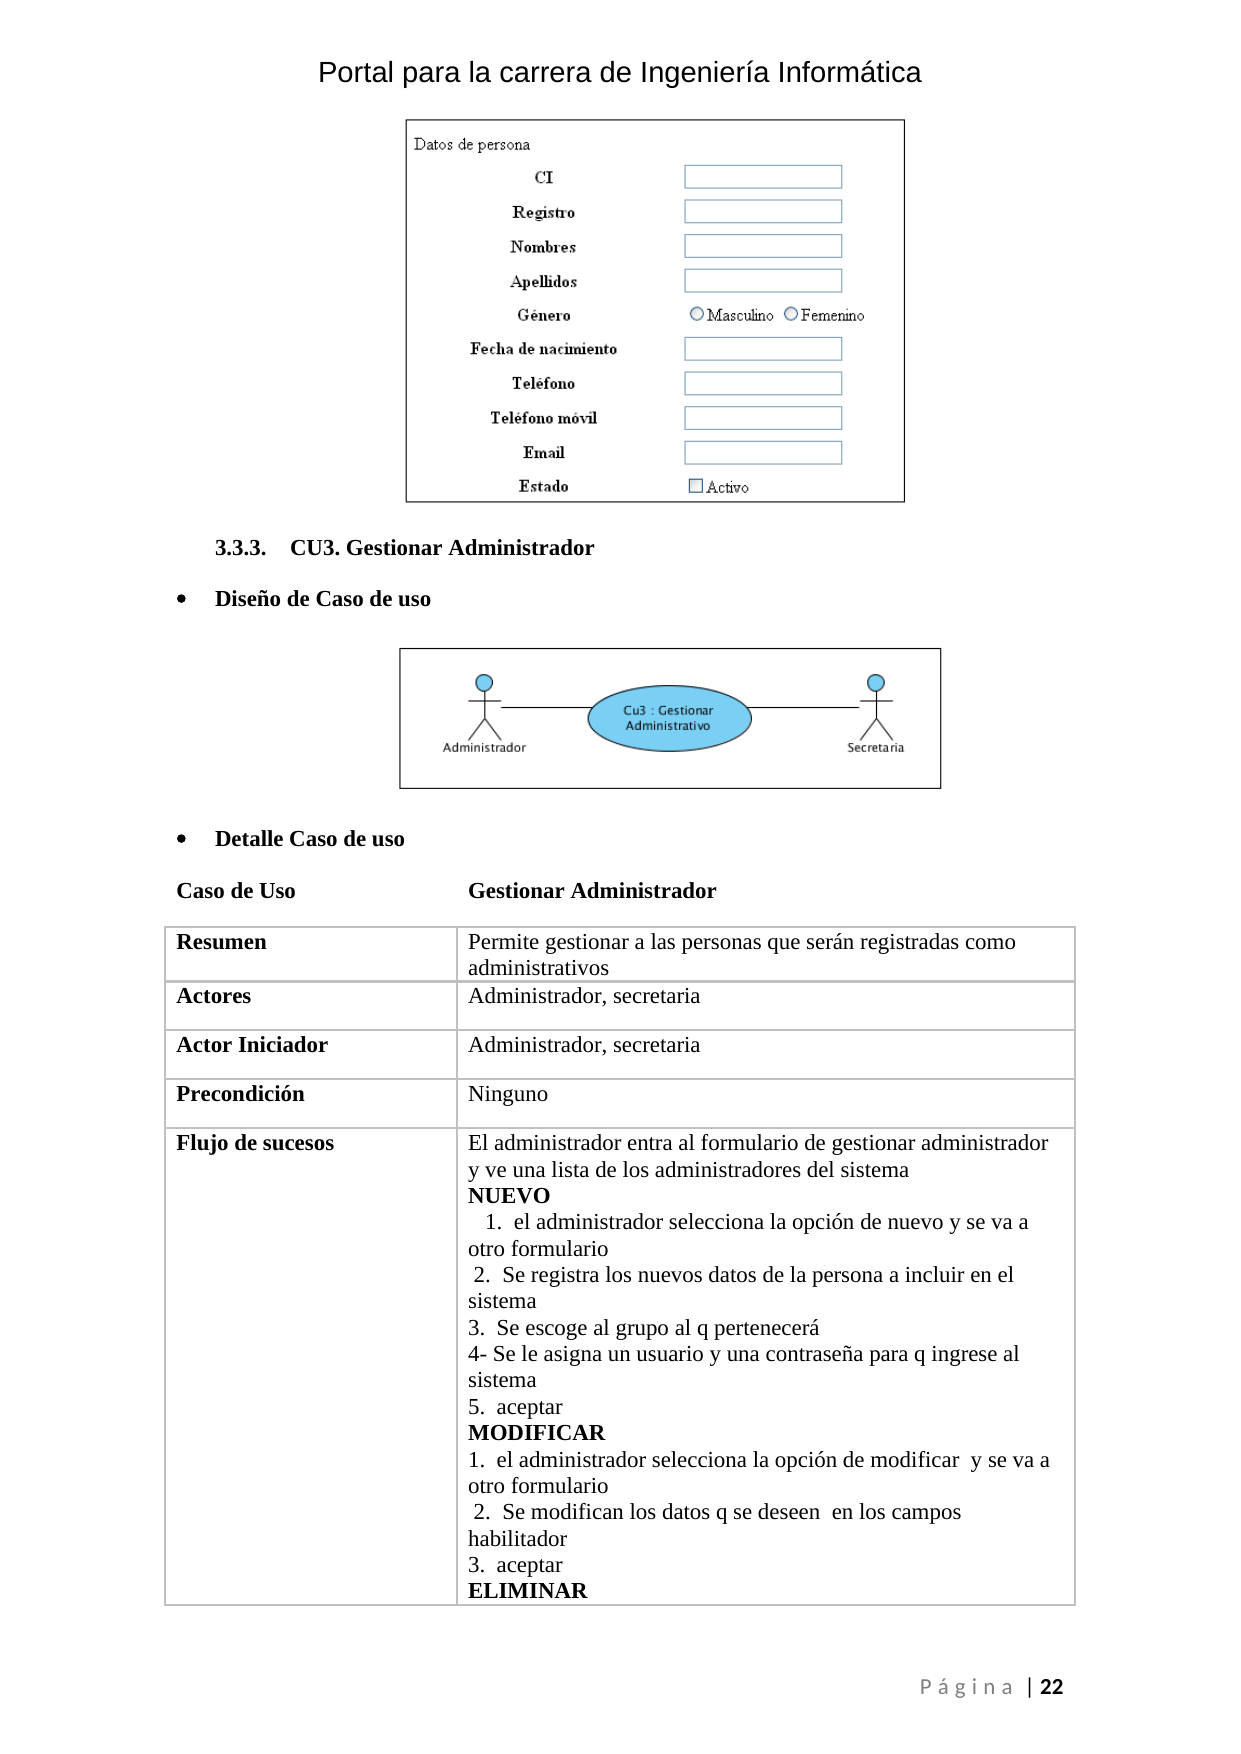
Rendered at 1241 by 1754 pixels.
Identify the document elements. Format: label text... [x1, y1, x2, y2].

table_cell Permite gestionar a las personas que serán registradas como administrativos [458, 928, 1074, 980]
list Detalle Caso de uso [177, 825, 1063, 852]
table_header Caso de Uso [165, 877, 457, 926]
picture [394, 636, 950, 801]
table_header Gestionar Administrador [457, 877, 1075, 926]
table_cell Flujo de sucesos [166, 1129, 456, 1604]
subtitle CU3. Gestionar Administrador [215, 534, 1063, 560]
table_cell Administrador, secretaria [458, 1031, 1074, 1078]
table_cell Actor Iniciador [166, 1031, 456, 1078]
table_cell Resumen [166, 928, 456, 980]
table_cell Administrador, secretaria [458, 983, 1074, 1029]
table_cell Actores [166, 983, 456, 1029]
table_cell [458, 1129, 1074, 1604]
table_cell Precondición [166, 1080, 456, 1127]
table_cell Ninguno [458, 1080, 1074, 1127]
picture [396, 114, 918, 509]
list Diseño de Caso de uso [177, 585, 1063, 612]
